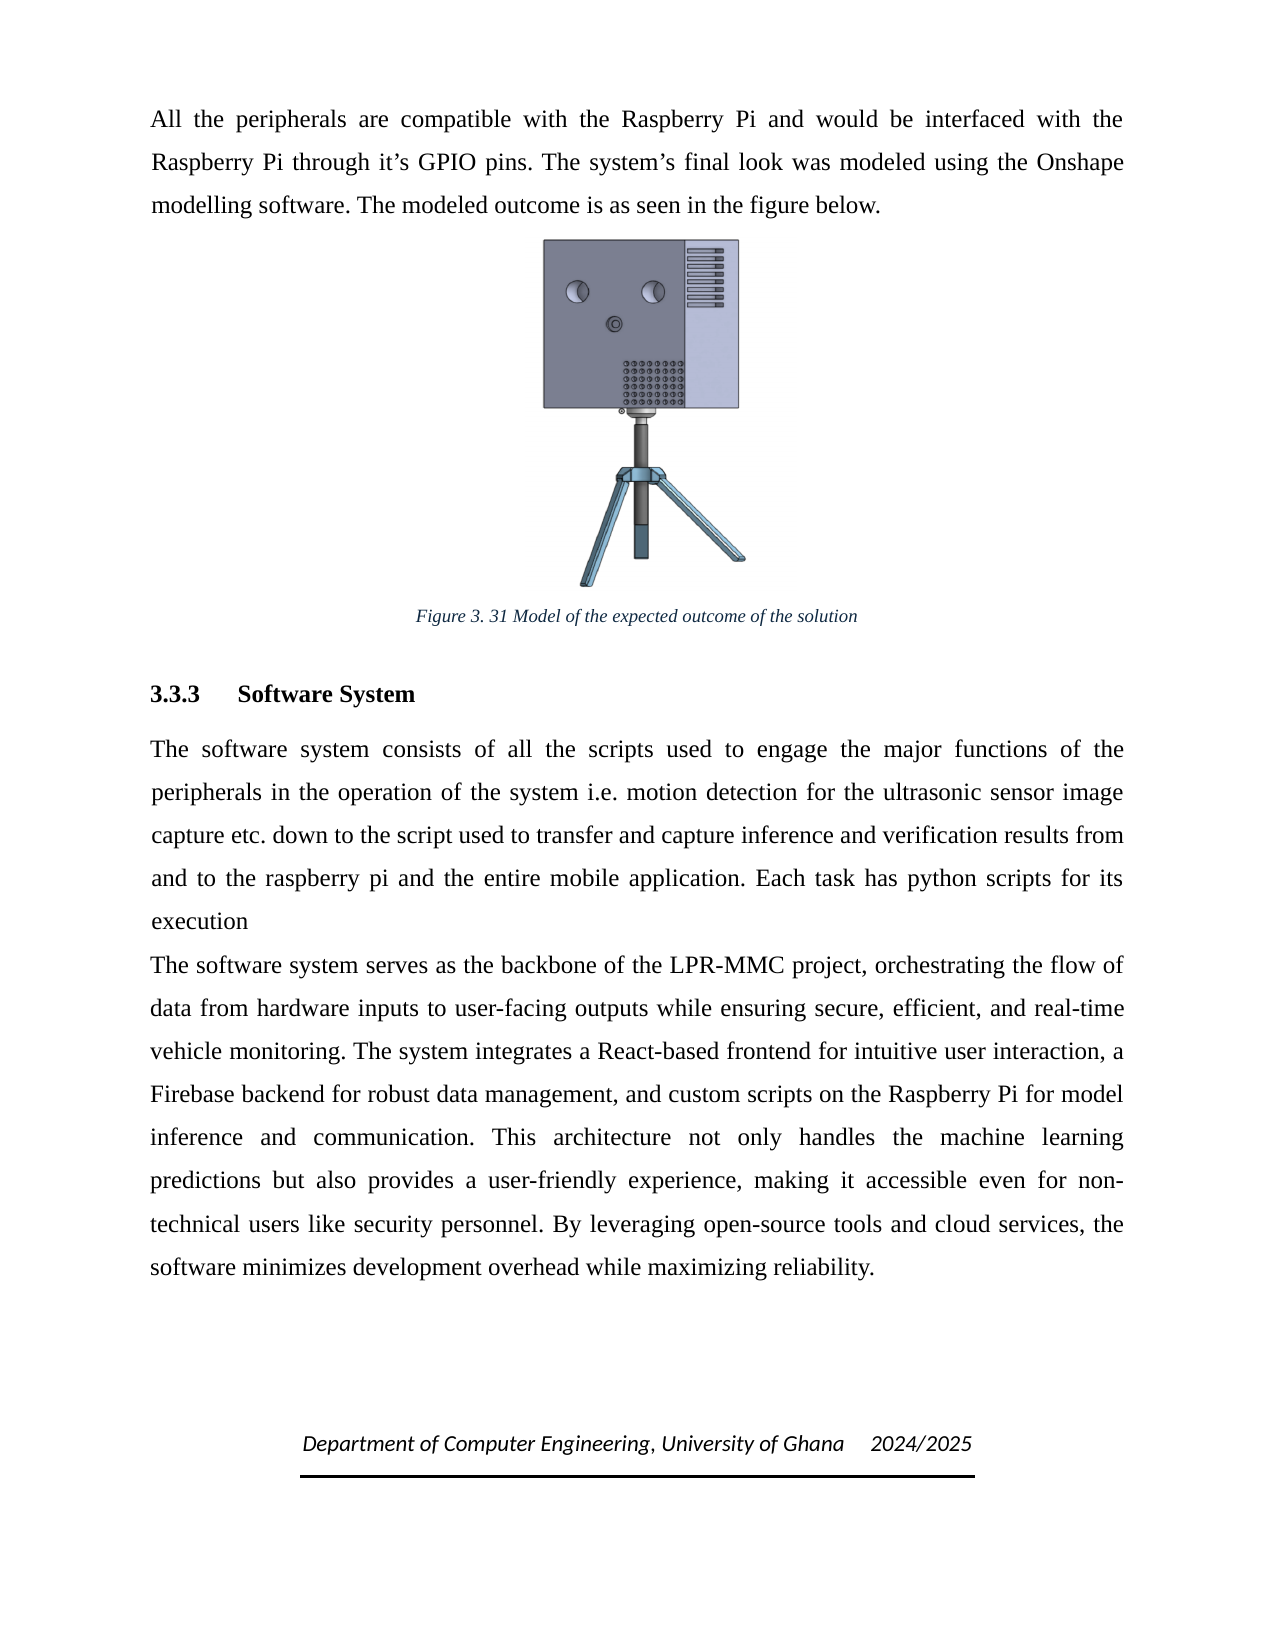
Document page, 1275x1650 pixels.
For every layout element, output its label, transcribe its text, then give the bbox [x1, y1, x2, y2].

subtitle 3.3.3 Software System [150, 679, 1125, 708]
text Figure 3. 31 Model of the expected outcome of the solution [150, 605, 1125, 627]
text The software system serves as the backbone of the LPR-MMC project, orchestrating the flow of data from hardware inputs to user-facing outputs while ensuring secure, efficient, and real-time vehicle monitoring. The system integrates a React-based frontend for intuitive user interaction, a Firebase backend for robust data management, and custom scripts on the Raspberry Pi for model inference and communication. This architecture not only handles the machine learning predictions but also provides a user-friendly experience, making it accessible even for non-technical users like security personnel. By leveraging open-source tools and cloud services, the software minimizes development overhead while maximizing reliability. [150, 950, 1125, 1281]
picture [525, 233, 798, 591]
text The software system consists of all the scripts used to engage the major functions of the peripherals in the operation of the system i.e. motion detection for the ultrasonic sensor image capture etc. down to the script used to transfer and capture inference and verification results from and to the raspberry pi and the entire mobile application. Each task has python scripts for its execution [150, 734, 1125, 935]
text All the peripherals are compatible with the Raspberry Pi and would be interfaced with the Raspberry Pi through it’s GPIO pins. The system’s final look was modeled using the Onshape modelling software. The modeled outcome is as seen in the figure below. [150, 104, 1125, 219]
